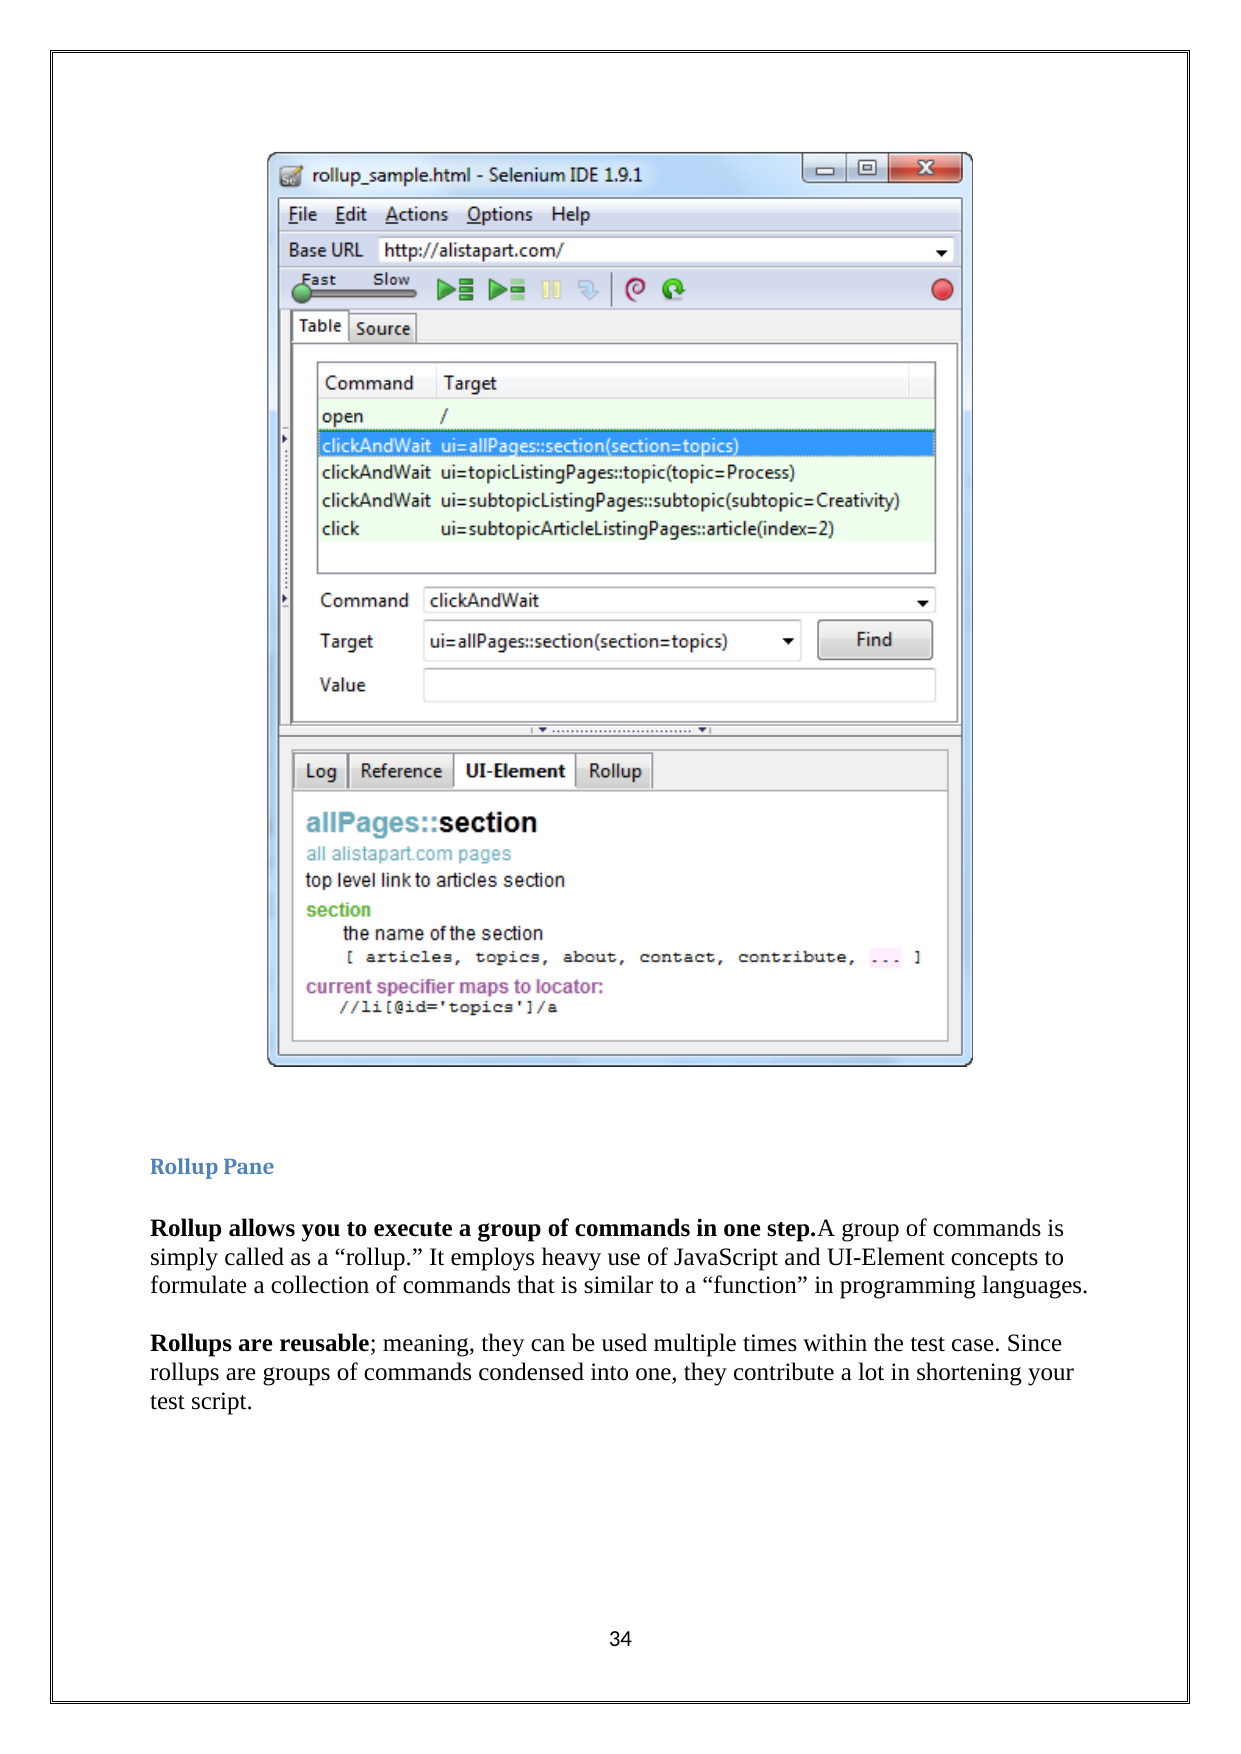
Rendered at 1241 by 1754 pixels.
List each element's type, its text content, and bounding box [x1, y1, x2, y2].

subtitle Rollup Pane [150, 1154, 1090, 1180]
picture [267, 150, 973, 1067]
text Rollup allows you to execute a group of commands in one step.A group of commands is simply called as a “rollup.” It employs heavy use of JavaScript and UI-Element concepts to formulate a collection of commands that is similar to a “function” in programming languages. [150, 1213, 1090, 1299]
text Rollups are reusable; meaning, they can be used multiple times within the test case. Since rollups are groups of commands condensed into one, they contribute a lot in shortening your test script. [150, 1328, 1090, 1415]
